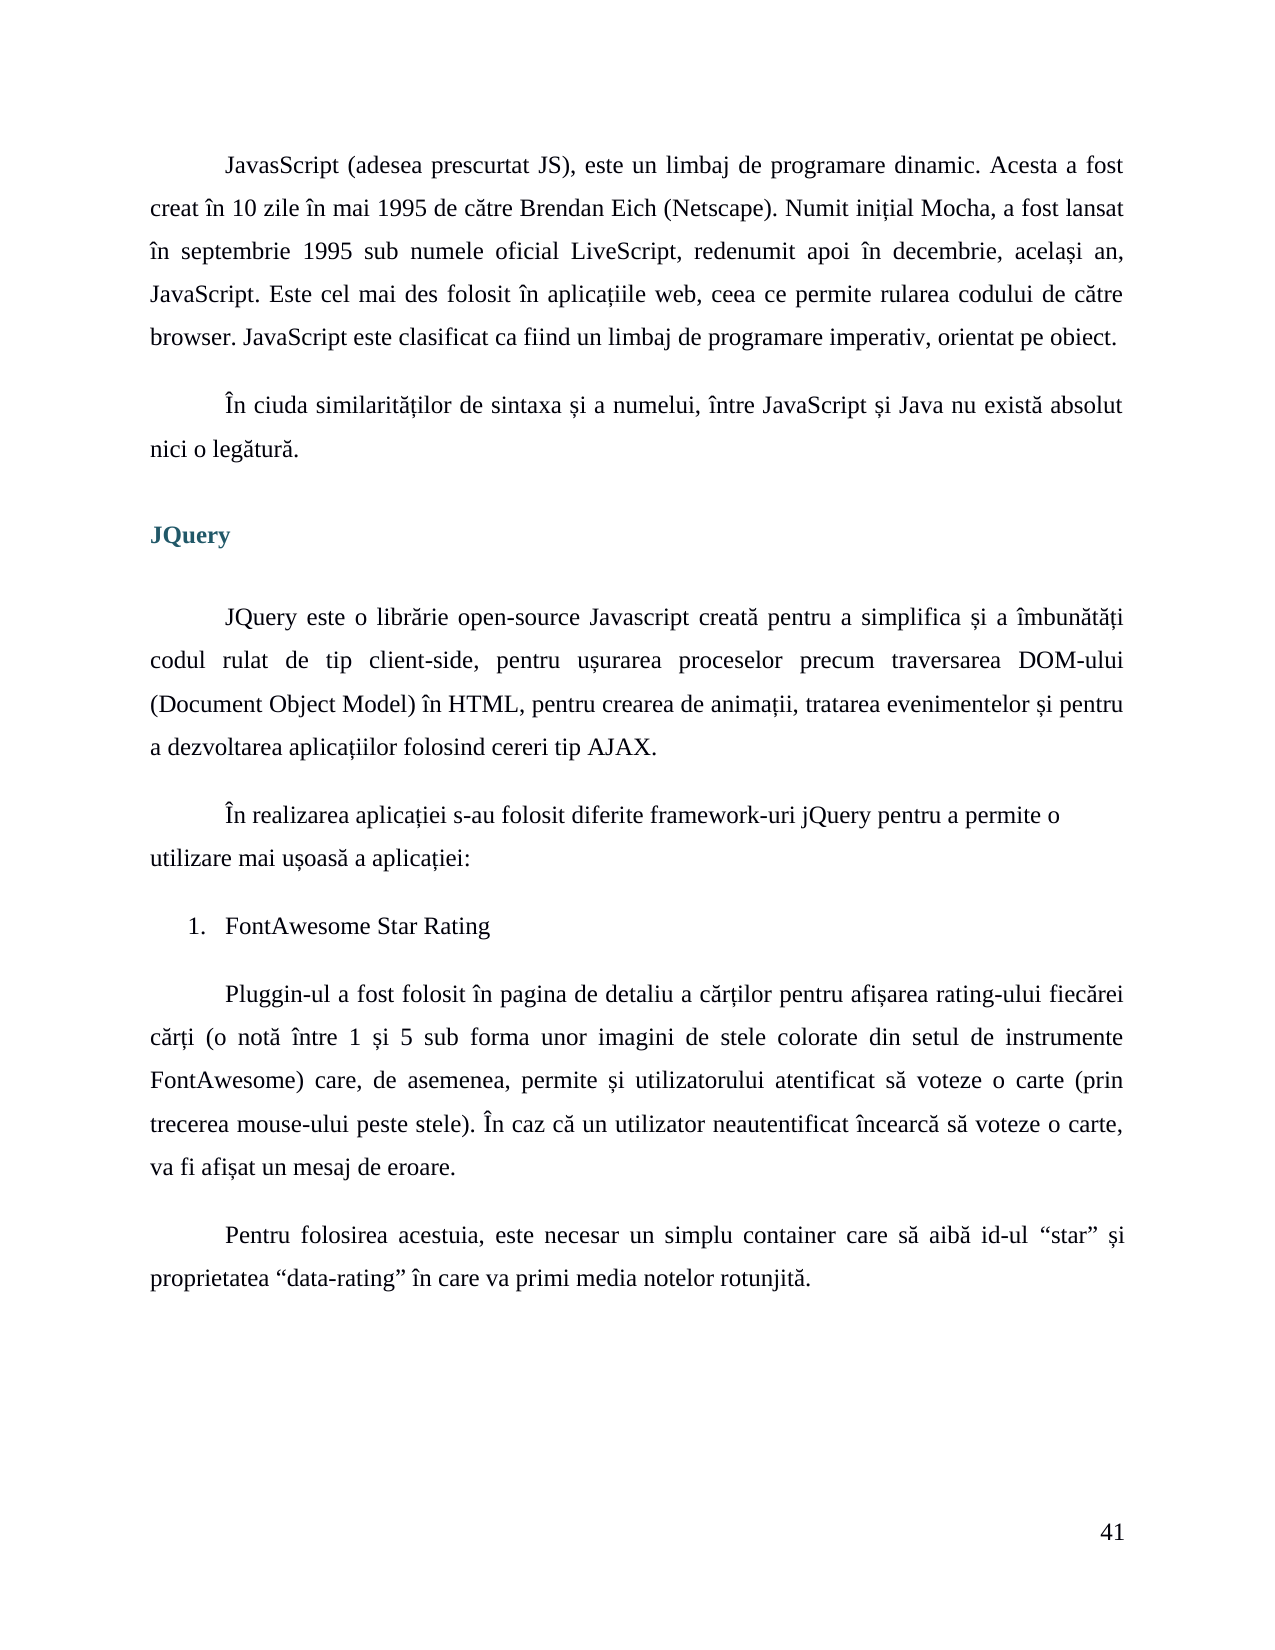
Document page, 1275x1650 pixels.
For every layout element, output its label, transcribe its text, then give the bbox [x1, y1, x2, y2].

text Pluggin-ul a fost folosit în pagina de detaliu a cărților pentru afișarea rating-ului fiecărei cărți (o notă între 1 și 5 sub forma unor imagini de stele colorate din setul de instrumente FontAwesome) care, de asemenea, permite și utilizatorului atentificat să voteze o carte (prin trecerea mouse-ului peste stele). În caz că un utilizator neautentificat încearcă să voteze o carte, va fi afișat un mesaj de eroare. [150, 979, 1125, 1181]
text JavasScript (adesea prescurtat JS), este un limbaj de programare dinamic. Acesta a fost creat în 10 zile în mai 1995 de către Brendan Eich (Netscape). Numit inițial Mocha, a fost lansat în septembrie 1995 sub numele oficial LiveScript, redenumit apoi în decembrie, același an, JavaScript. Este cel mai des folosit în aplicațiile web, ceea ce permite rularea codului de către browser. JavaScript este clasificat ca fiind un limbaj de programare imperativ, orientat pe obiect. [150, 150, 1125, 351]
text În ciuda similarităților de sintaxa și a numelui, între JavaScript și Java nu există absolut nici o legătură. [150, 391, 1125, 462]
list FontAwesome Star Rating [187, 911, 1125, 940]
text În realizarea aplicației s-au folosit diferite framework-uri jQuery pentru a permite o utilizare mai ușoasă a aplicației: [150, 800, 1125, 872]
text JQuery [150, 520, 1125, 549]
text JQuery este o librărie open-source Javascript creată pentru a simplifica și a îmbunătăți codul rulat de tip client-side, pentru ușurarea proceselor precum traversarea DOM-ului (Document Object Model) în HTML, pentru crearea de animații, tratarea evenimentelor și pentru a dezvoltarea aplicațiilor folosind cereri tip AJAX. [150, 602, 1125, 761]
text Pentru folosirea acestuia, este necesar un simplu container care să aibă id-ul “star” și proprietatea “data-rating” în care va primi media notelor rotunjită. [150, 1220, 1125, 1292]
